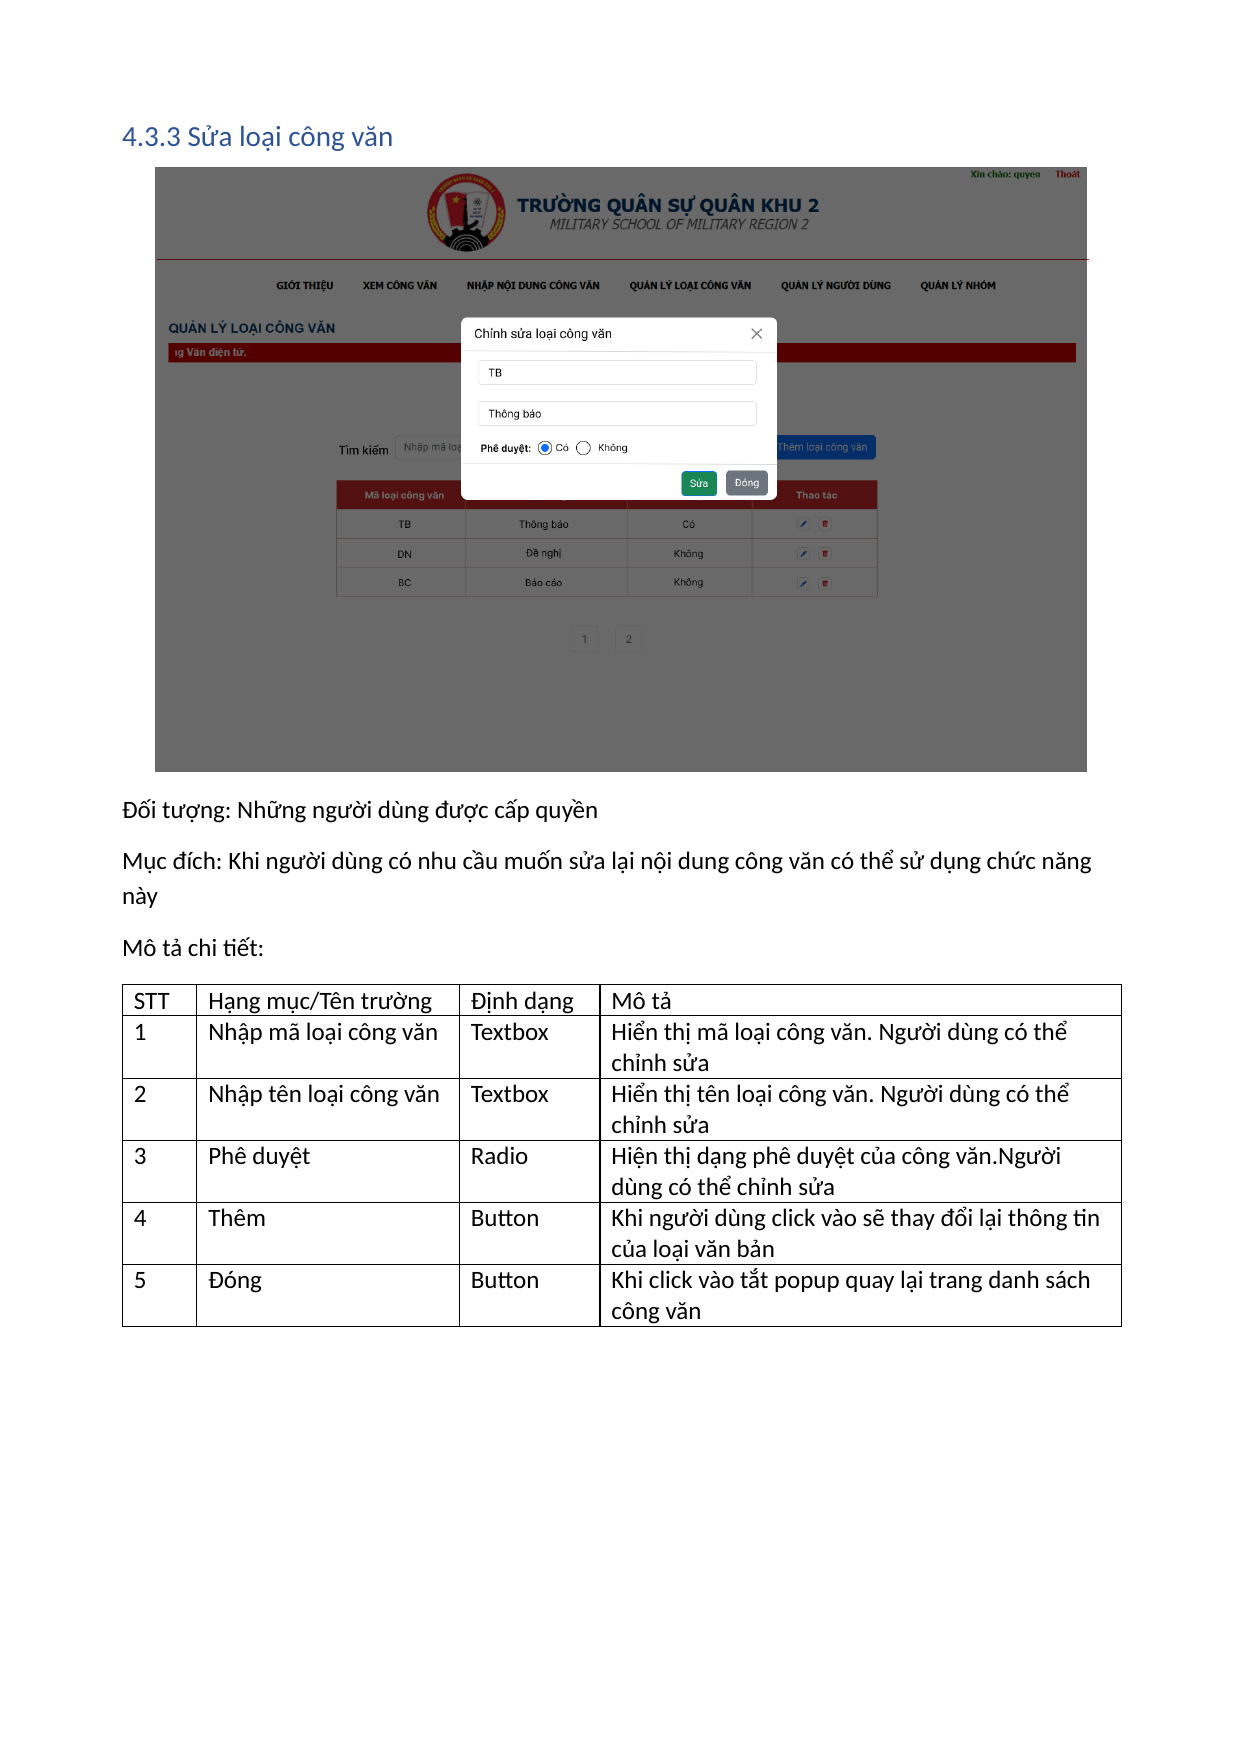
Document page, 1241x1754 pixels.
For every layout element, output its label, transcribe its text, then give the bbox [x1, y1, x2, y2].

text Mục đích: Khi người dùng có nhu cầu muốn sửa lại nội dung công văn có thể sử dụng chức năng này [122, 845, 1122, 911]
table_cell Thêm [197, 1203, 459, 1264]
table_header Định dạng [460, 985, 599, 1015]
table_cell Nhập tên loại công văn [197, 1079, 459, 1139]
table_header Mô tả [601, 985, 1121, 1015]
table_cell Textbox [460, 1079, 599, 1139]
table_cell Đóng [197, 1265, 459, 1326]
table_cell Khi click vào tắt popup quay lại trang danh sách công văn [601, 1265, 1121, 1326]
table_cell Radio [460, 1141, 599, 1202]
table_cell 5 [123, 1265, 196, 1326]
table_cell Button [460, 1203, 599, 1264]
text Đối tượng: Những người dùng được cấp quyền [122, 794, 1122, 824]
text Mô tả chi tiết: [122, 932, 1122, 963]
subtitle 4.3.3 Sửa loại công văn [122, 118, 1122, 154]
table_cell 3 [123, 1141, 196, 1202]
table_cell Hiển thị tên loại công văn. Người dùng có thể chỉnh sửa [601, 1079, 1121, 1139]
table_cell Hiện thị dạng phê duyệt của công văn.Người dùng có thể chỉnh sửa [601, 1141, 1121, 1202]
table_cell 1 [123, 1016, 196, 1077]
picture [155, 167, 1089, 773]
table_header Hạng mục/Tên trường [197, 985, 459, 1015]
table_cell 4 [123, 1203, 196, 1264]
table_header STT [123, 985, 196, 1015]
table_cell Nhập mã loại công văn [197, 1016, 459, 1077]
table_cell Hiển thị mã loại công văn. Người dùng có thể chỉnh sửa [601, 1016, 1121, 1077]
table_cell Phê duyệt [197, 1141, 459, 1202]
table_cell Button [460, 1265, 599, 1326]
table_cell Khi người dùng click vào sẽ thay đổi lại thông tin của loại văn bản [601, 1203, 1121, 1264]
table_cell Textbox [460, 1016, 599, 1077]
table_cell 2 [123, 1079, 196, 1139]
